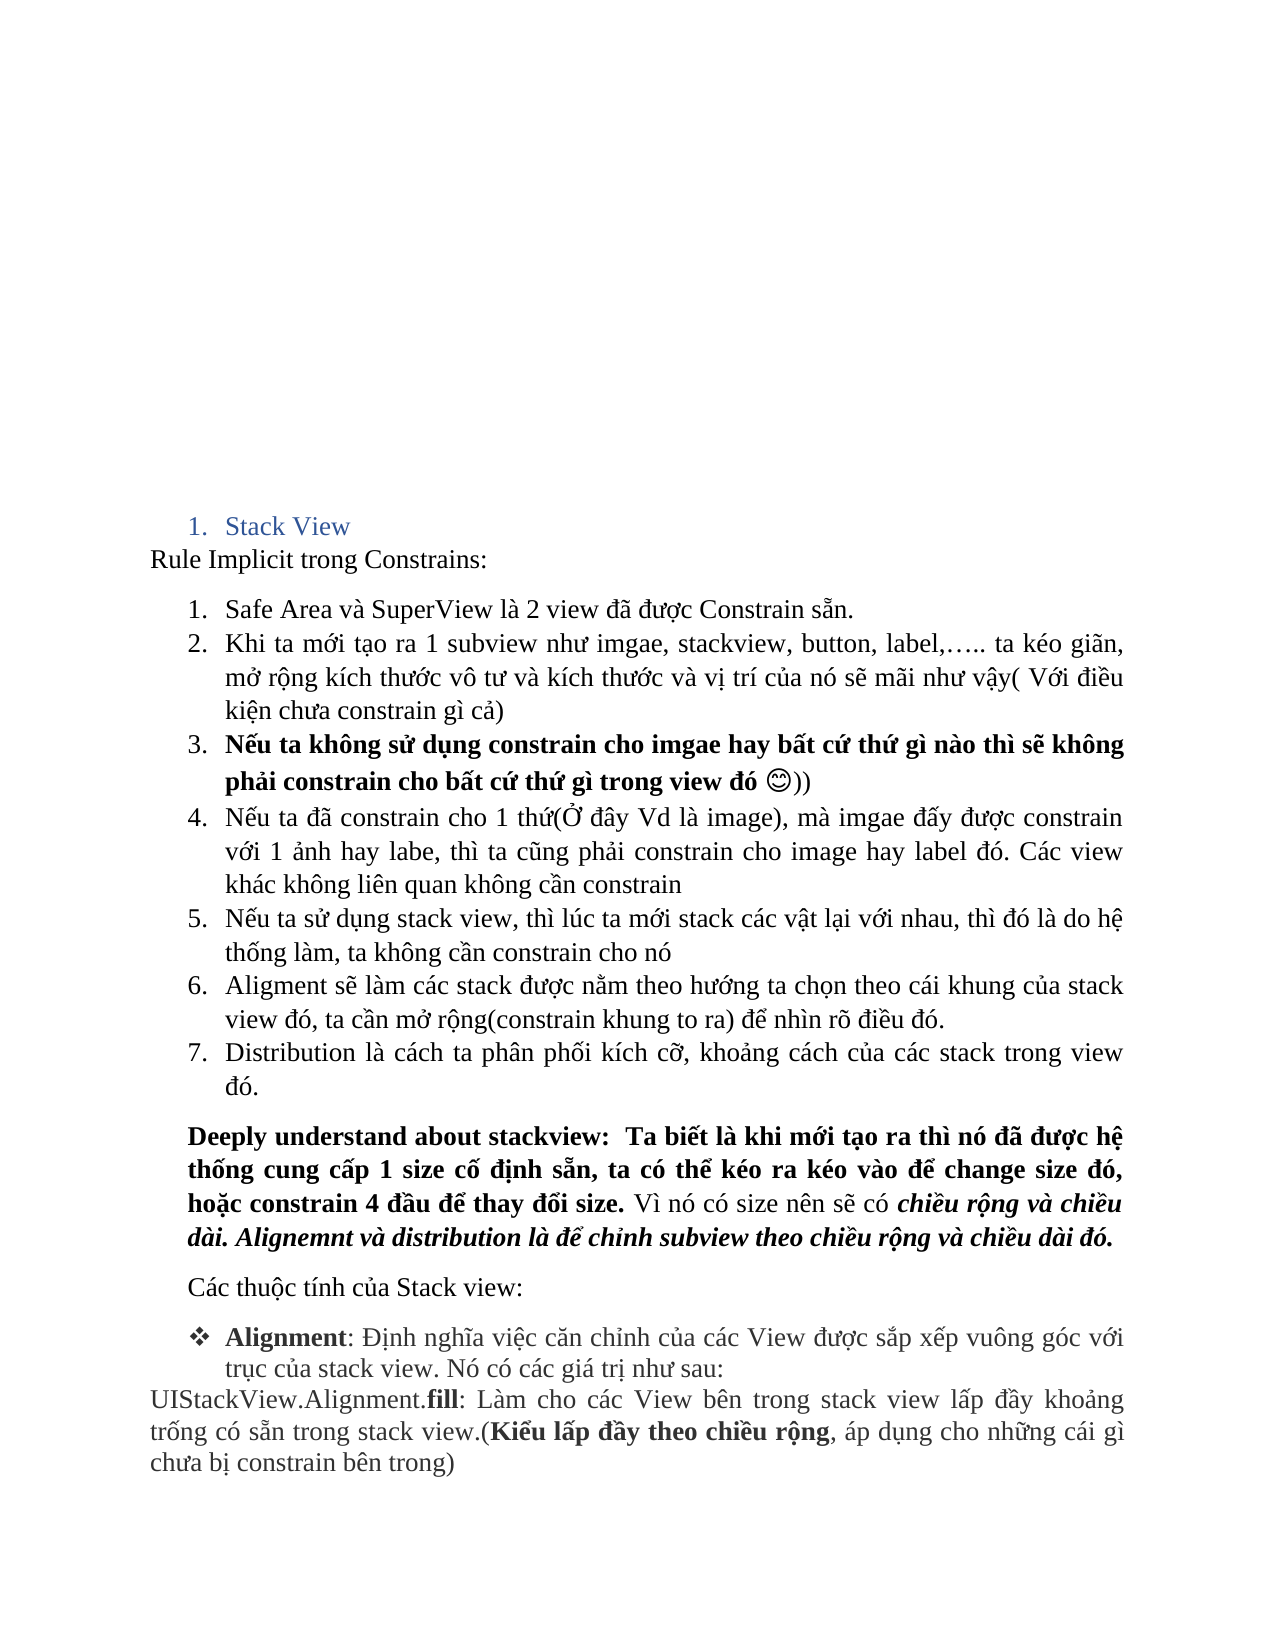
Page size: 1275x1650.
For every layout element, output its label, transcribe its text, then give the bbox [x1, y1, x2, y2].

text UIStackView.Alignment.fill: Làm cho các View bên trong stack view lấp đầy khoảng trống có sẵn trong stack view.(Kiểu lấp đầy theo chiều rộng, áp dụng cho những cái gì chưa bị constrain bên trong) [150, 1383, 1125, 1477]
list Alignment: Định nghĩa việc căn chỉnh của các View được sắp xếp vuông góc với trục của stack view. Nó có các giá trị như sau: [187, 1321, 1125, 1383]
list Nếu ta sử dụng stack view, thì lúc ta mới stack các vật lại với nhau, thì đó là do hệ thống làm, ta không cần constrain cho nó [187, 902, 1125, 967]
list Nếu ta không sử dụng constrain cho imgae hay bất cứ thứ gì nào thì sẽ không phải constrain cho bất cứ thứ gì trong view đó )) [187, 728, 1125, 799]
list Safe Area và SuperView là 2 view đã được Constrain sẵn. [187, 593, 1125, 625]
text Các thuộc tính của Stack view: [187, 1271, 1125, 1302]
text Rule Implicit trong Constrains: [150, 543, 1125, 574]
list Distribution là cách ta phân phối kích cỡ, khoảng cách của các stack trong view đó. [187, 1036, 1125, 1101]
text Deeply understand about stackview: Ta biết là khi mới tạo ra thì nó đã được hệ thống cung cấp 1 size cố định sẵn, ta có thể kéo ra kéo vào để change size đó, hoặc constrain 4 đầu để thay đổi size. Vì nó có size nên sẽ có chiều rộng và chiều dài. Alignemnt và distribution là để chỉnh subview theo chiều rộng và chiều dài đó. [187, 1120, 1125, 1252]
list Khi ta mới tạo ra 1 subview như imgae, stackview, button, label,….. ta kéo giãn, mở rộng kích thước vô tư và kích thước và vị trí của nó sẽ mãi như vậy( Với điều kiện chưa constrain gì cả) [187, 627, 1125, 725]
subtitle Stack View [187, 510, 1125, 541]
list Aligment sẽ làm các stack được nằm theo hướng ta chọn theo cái khung của stack view đó, ta cần mở rộng(constrain khung to ra) để nhìn rõ điều đó. [187, 969, 1125, 1034]
list Nếu ta đã constrain cho 1 thứ(Ở đây Vd là image), mà imgae đấy được constrain với 1 ảnh hay labe, thì ta cũng phải constrain cho image hay label đó. Các view khác không liên quan không cần constrain [187, 802, 1125, 900]
